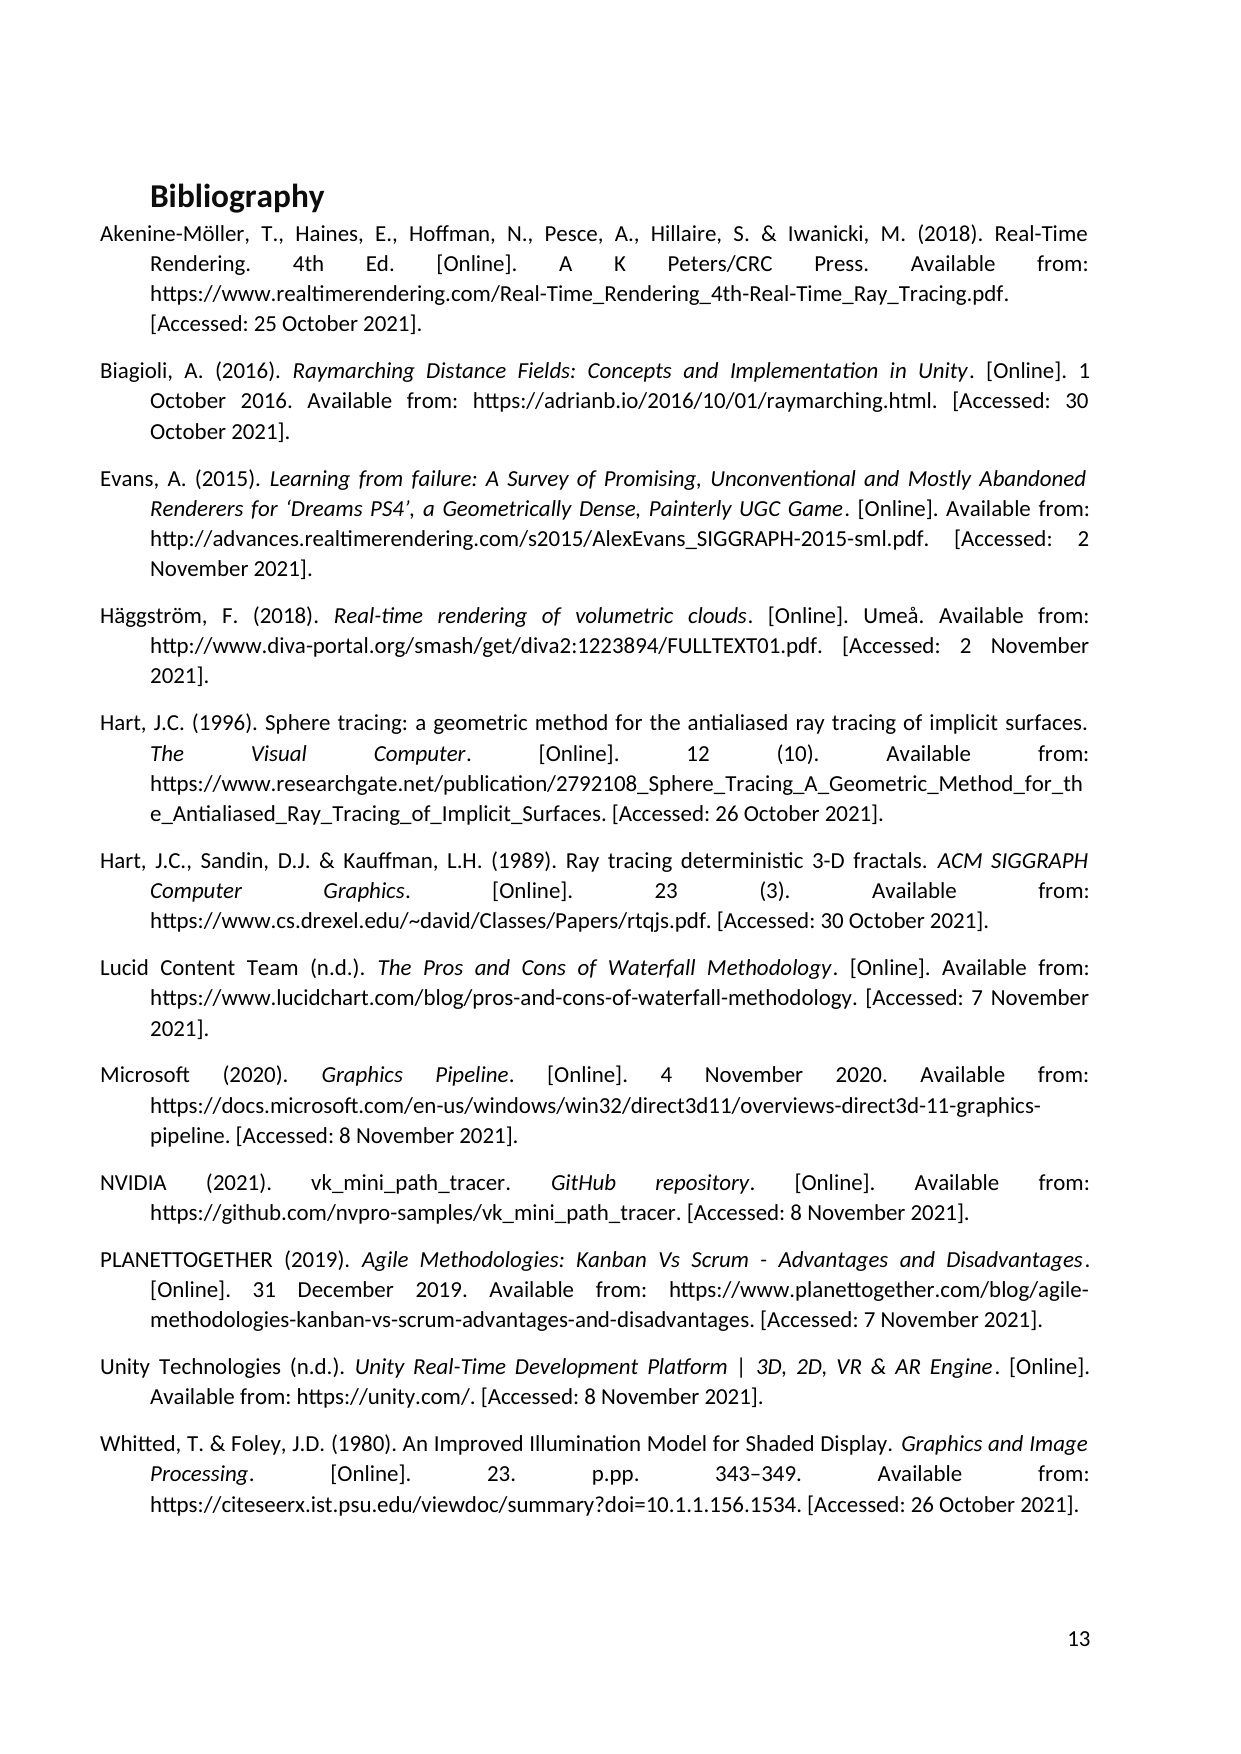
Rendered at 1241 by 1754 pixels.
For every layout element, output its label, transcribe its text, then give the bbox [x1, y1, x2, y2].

subtitle Bibliography [150, 175, 1090, 216]
